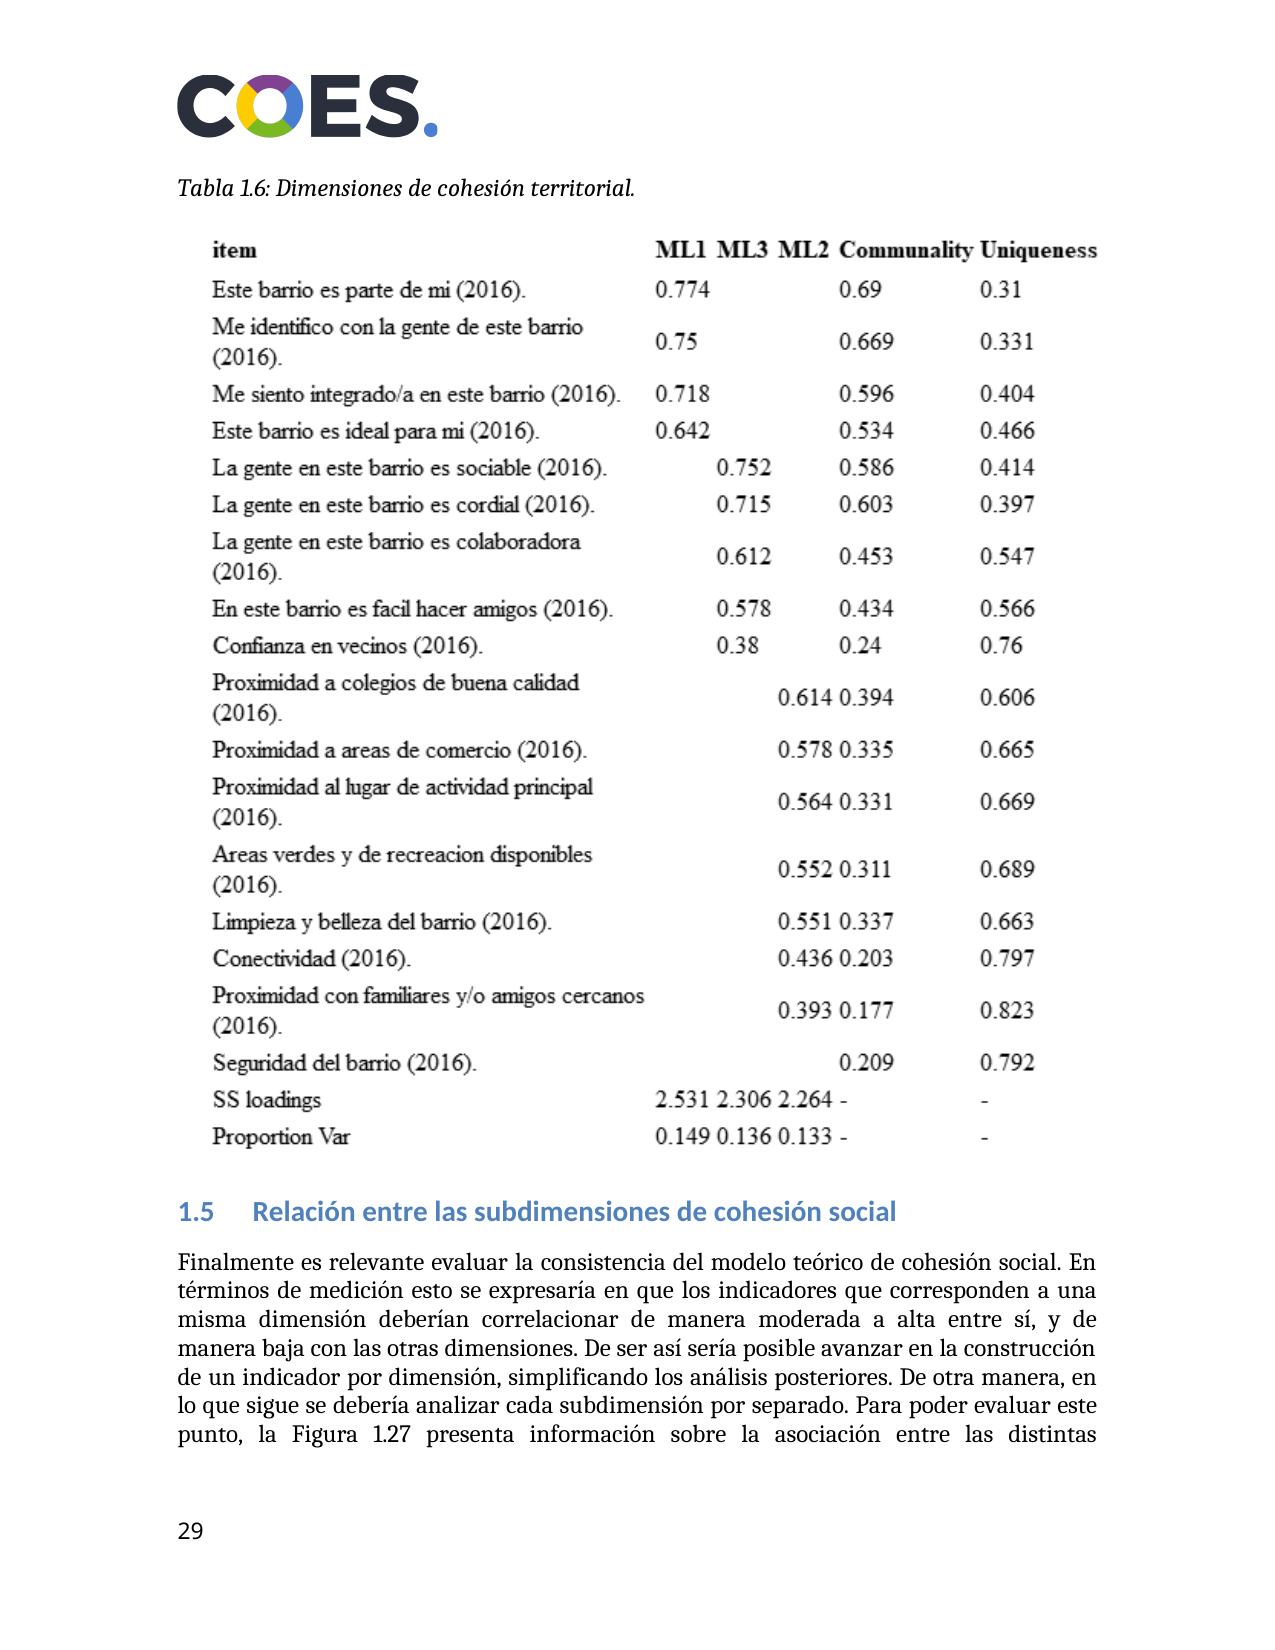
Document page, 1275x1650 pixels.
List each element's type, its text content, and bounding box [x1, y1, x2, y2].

subtitle 1.5 Relación entre las subdimensiones de cohesión social [177, 1193, 1098, 1229]
table_header [166, 215, 1275, 1172]
picture [196, 219, 1115, 1169]
picture [177, 75, 438, 146]
text Tabla 1.6: Dimensiones de cohesión territorial. [177, 174, 1098, 203]
